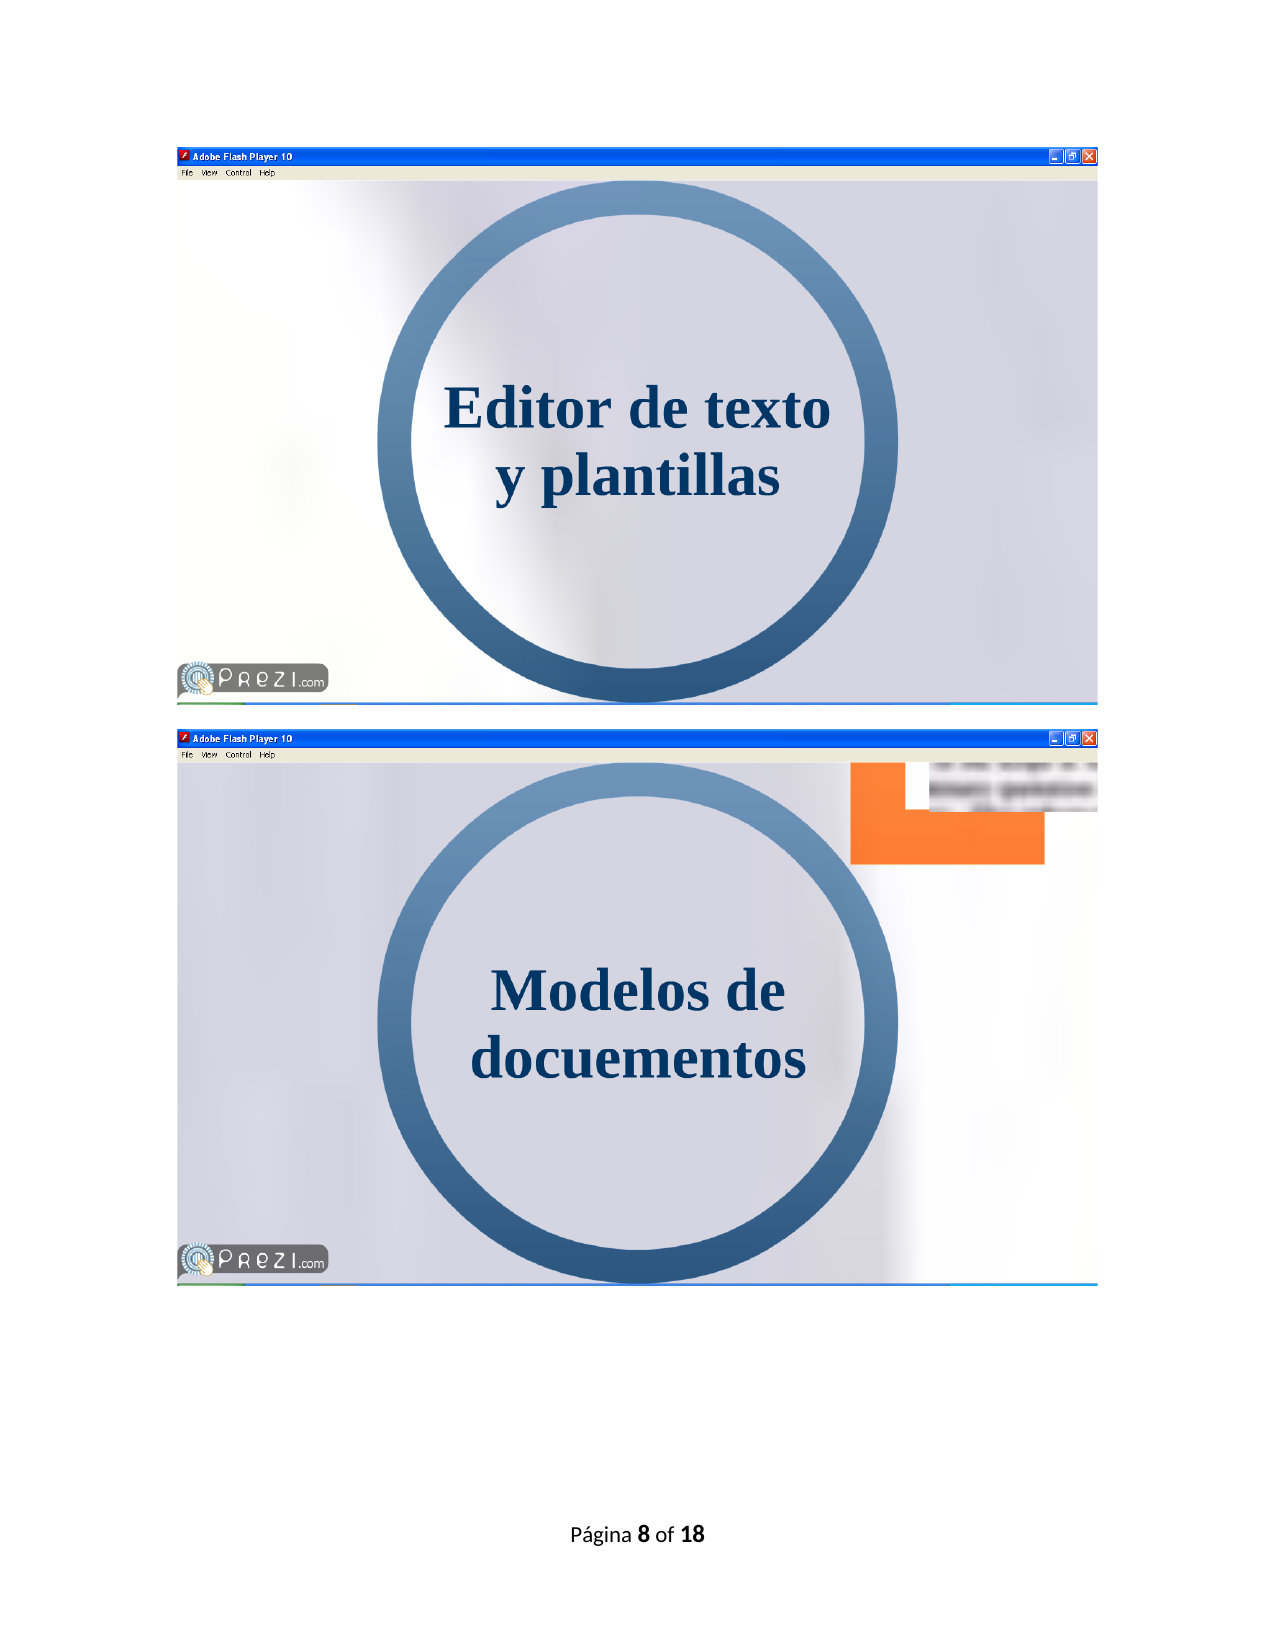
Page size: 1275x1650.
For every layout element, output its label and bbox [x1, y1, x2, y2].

picture [177, 729, 1098, 1286]
picture [177, 147, 1098, 705]
